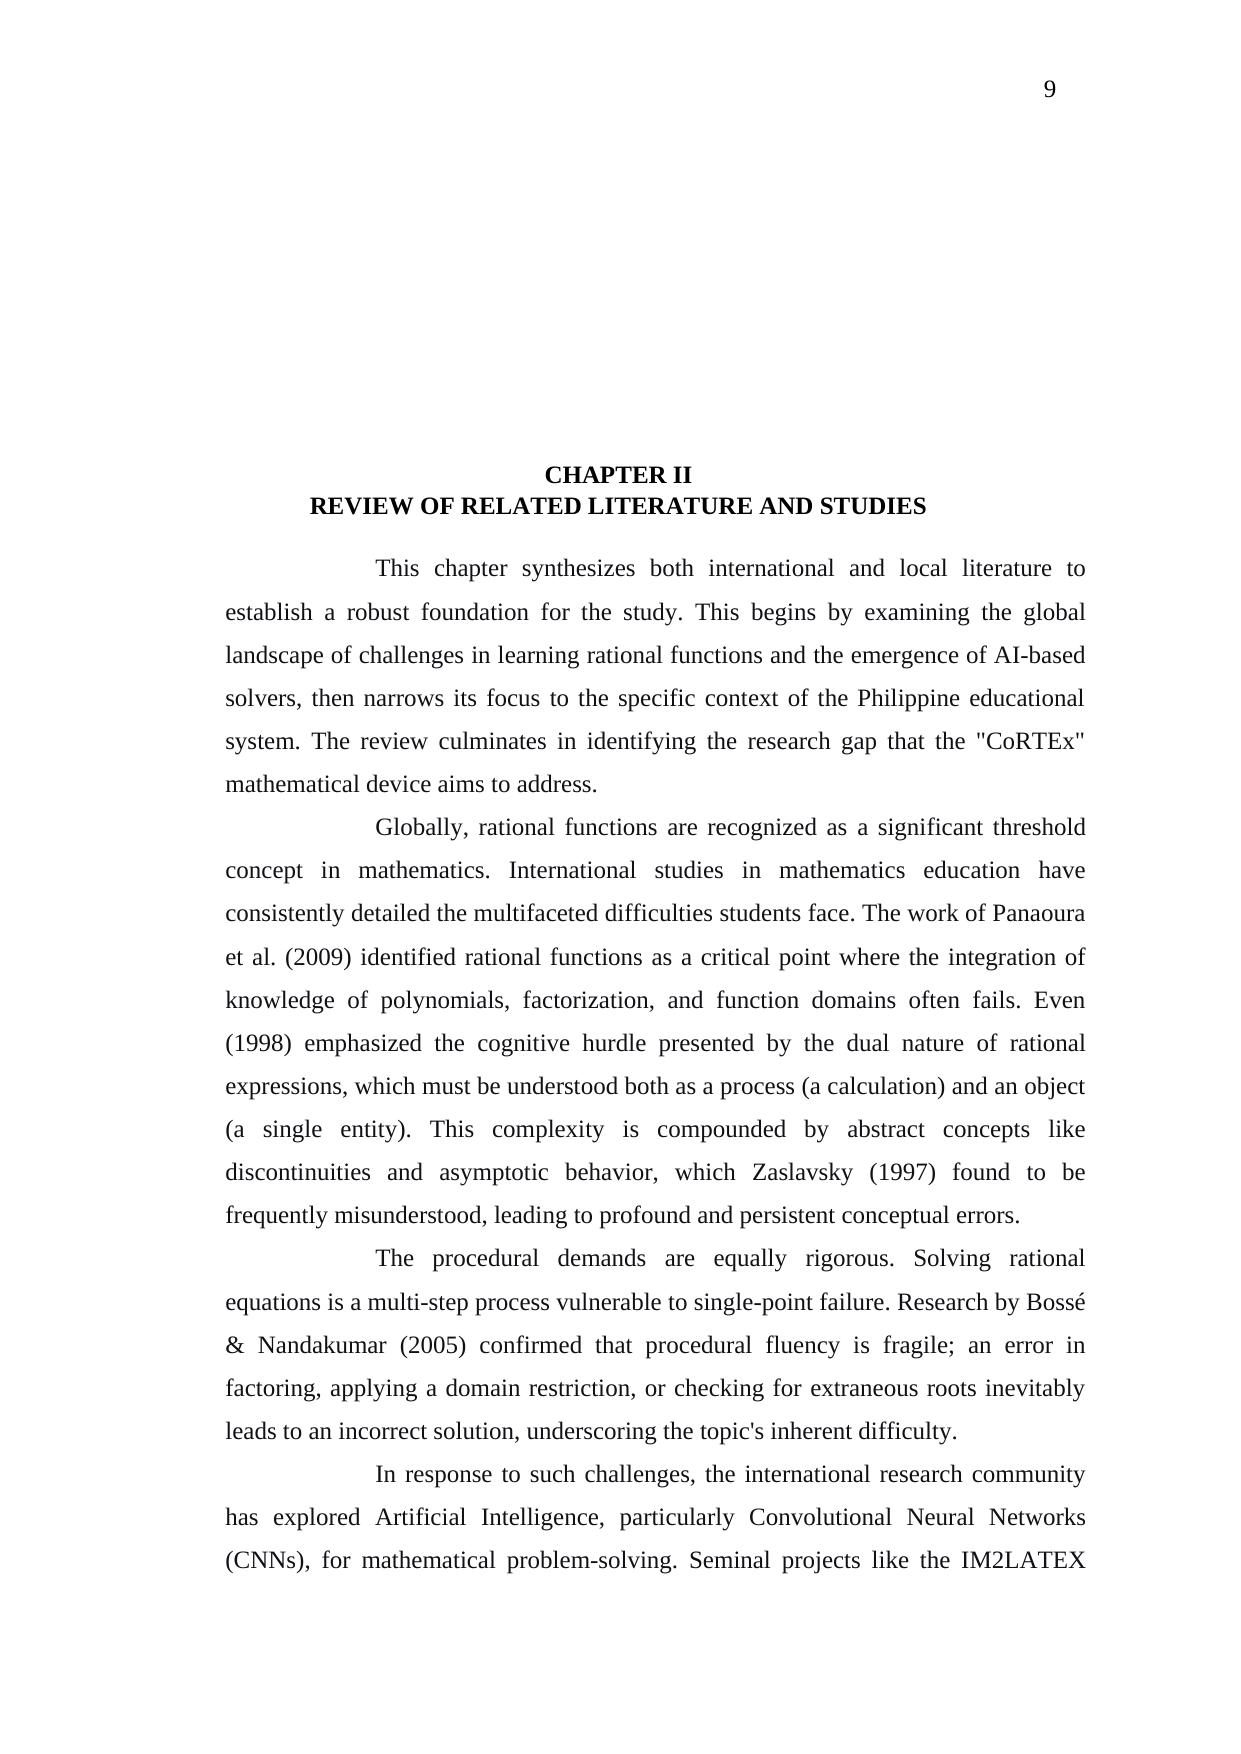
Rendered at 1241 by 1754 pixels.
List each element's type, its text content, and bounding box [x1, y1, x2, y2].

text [225, 1459, 1086, 1574]
text REVIEW OF RELATED LITERATURE AND STUDIES [150, 491, 1086, 520]
text Globally, rational functions are recognized as a significant threshold concept in mathematics. International studies in mathematics education have consistently detailed the multifaceted difficulties students face. The work of Panaoura et al. (2009) identified rational functions as a critical point where the integration of knowledge of polynomials, factorization, and function domains often fails. Even (1998) emphasized the cognitive hurdle presented by the dual nature of rational expressions, which must be understood both as a process (a calculation) and an object (a single entity). This complexity is compounded by abstract concepts like discontinuities and asymptotic behavior, which Zaslavsky (1997) found to be frequently misunderstood, leading to profound and persistent conceptual errors. [225, 812, 1086, 1229]
text The procedural demands are equally rigorous. Solving rational equations is a multi-step process vulnerable to single-point failure. Research by Bossé & Nandakumar (2005) confirmed that procedural fluency is fragile; an error in factoring, applying a domain restriction, or checking for extraneous roots inevitably leads to an incorrect solution, underscoring the topic's inherent difficulty. [225, 1243, 1086, 1445]
text CHAPTER II [150, 460, 1086, 489]
text This chapter synthesizes both international and local literature to establish a robust foundation for the study. This begins by examining the global landscape of challenges in learning rational functions and the emergence of AI-based solvers, then narrows its focus to the specific context of the Philippine educational system. The review culminates in identifying the research gap that the "CoRTEx" mathematical device aims to address. [225, 553, 1086, 798]
